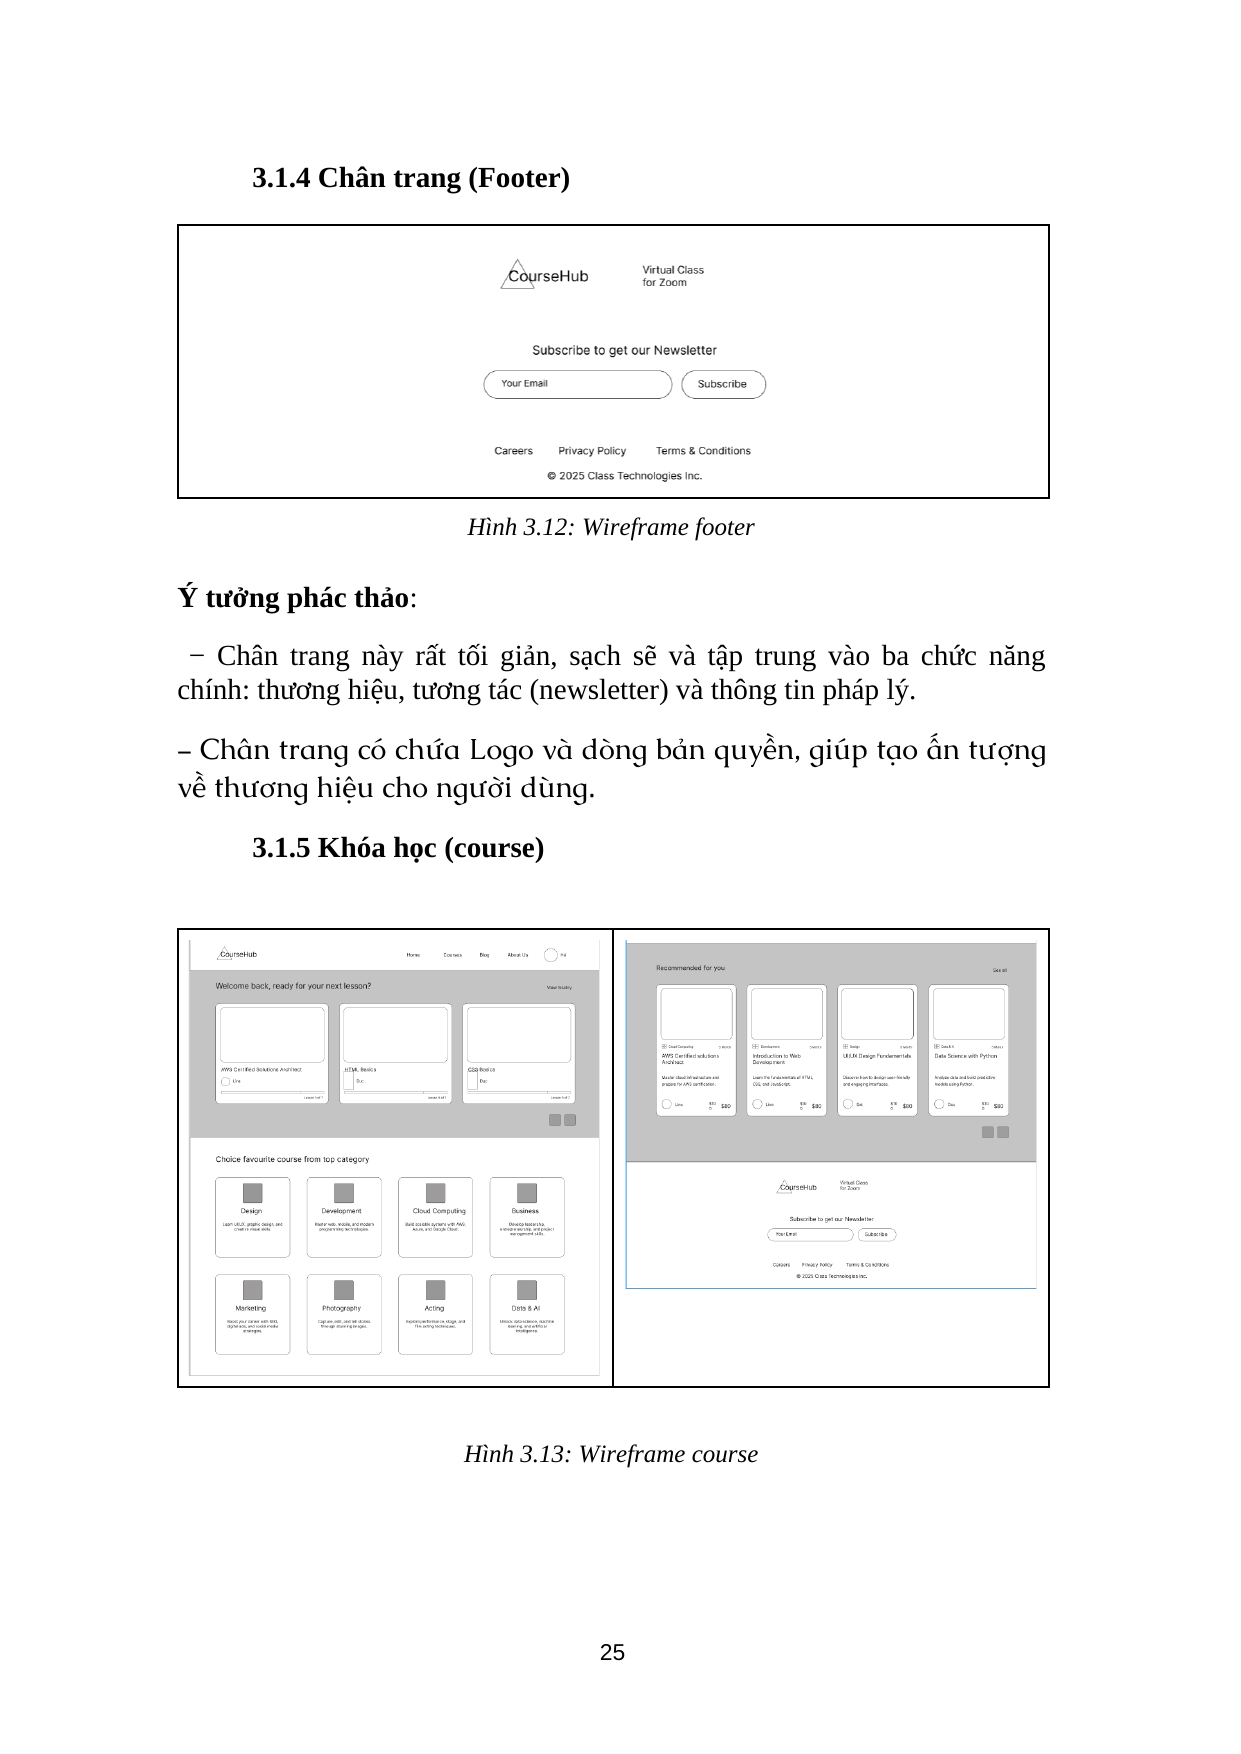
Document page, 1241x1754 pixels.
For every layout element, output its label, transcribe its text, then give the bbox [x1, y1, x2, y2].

table_header [179, 930, 612, 1386]
subtitle Hình 3.13: Wireframe course [177, 1439, 1047, 1468]
text − Chân trang này rất tối giản, sạch sẽ và tập trung vào ba chức năng chính: thương hiệu, tương tác (newsletter) và thông tin pháp lý. [177, 638, 1047, 705]
text Ý tưởng phác thảo: [177, 580, 1047, 613]
subtitle 3.1.5 Khóa học (course) [252, 831, 1047, 864]
table_header [614, 930, 1048, 1386]
subtitle Hình 3.12: Wireframe footer [177, 512, 1047, 540]
table_header [179, 226, 1048, 497]
text − Chân trang có chứa Logo và dòng bản quyền, giúp tạo ấn tượng về thương hiệu cho người dùng. [177, 730, 1047, 806]
picture [188, 940, 600, 1376]
picture [625, 940, 1037, 1289]
picture [188, 236, 1036, 487]
subtitle 3.1.4 Chân trang (Footer) [252, 160, 1047, 194]
